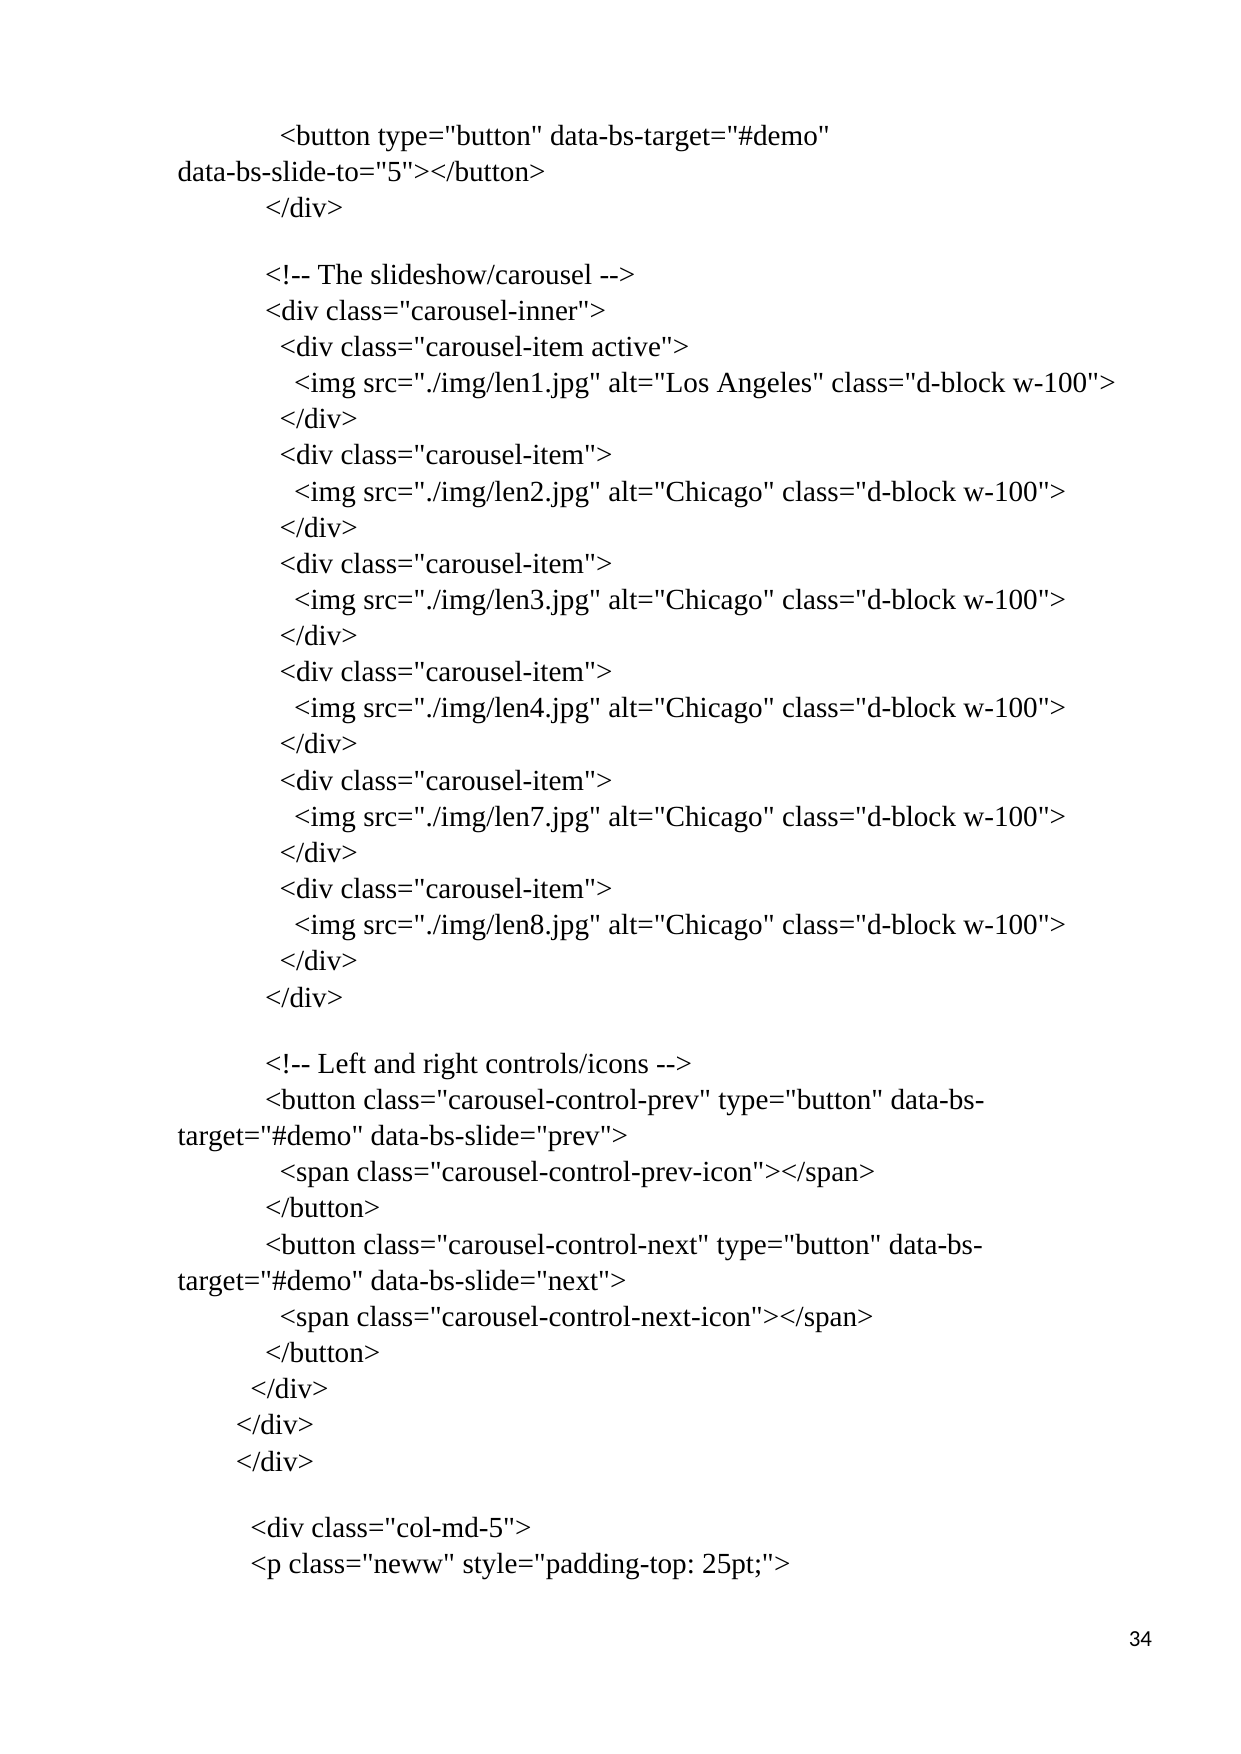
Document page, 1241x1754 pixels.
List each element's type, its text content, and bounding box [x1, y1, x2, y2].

text <div class="carousel-item"> [177, 763, 1152, 796]
text <img src="./img/len1.jpg" alt="Los Angeles" class="d-block w-100"> [177, 365, 1152, 399]
text </button> [177, 1335, 1152, 1369]
text </div> [177, 401, 1152, 435]
text </div> [177, 1407, 1152, 1441]
text </div> [177, 1371, 1152, 1405]
text </div> [177, 510, 1152, 543]
text <div class="carousel-item"> [177, 437, 1152, 471]
text </div> [177, 835, 1152, 869]
text </div> [177, 980, 1152, 1013]
text </div> [177, 190, 1152, 224]
text <div class="carousel-item"> [177, 546, 1152, 579]
text <div class="col-md-5"> [177, 1510, 1152, 1543]
text </button> [177, 1191, 1152, 1224]
text <div class="carousel-item"> [177, 654, 1152, 688]
text <button class="carousel-control-next" type="button" data-bs-target="#demo" data-bs-slide="next"> [177, 1227, 1152, 1296]
text <p class="neww" style="padding-top: 25pt;"> [177, 1546, 1152, 1580]
text <!-- The slideshow/carousel --> [177, 257, 1152, 290]
text <div class="carousel-item active"> [177, 329, 1152, 363]
text <button class="carousel-control-prev" type="button" data-bs-target="#demo" data-bs-slide="prev"> [177, 1082, 1152, 1152]
text <div class="carousel-inner"> [177, 293, 1152, 326]
text <div class="carousel-item"> [177, 871, 1152, 905]
text <span class="carousel-control-prev-icon"></span> [177, 1154, 1152, 1188]
text <button type="button" data-bs-target="#demo" data-bs-slide-to="5"></button> [177, 118, 1152, 188]
text <span class="carousel-control-next-icon"></span> [177, 1299, 1152, 1333]
text <img src="./img/len7.jpg" alt="Chicago" class="d-block w-100"> [177, 799, 1152, 832]
text </div> [177, 618, 1152, 652]
text <!-- Left and right controls/icons --> [177, 1046, 1152, 1079]
text </div> [177, 727, 1152, 760]
text <img src="./img/len4.jpg" alt="Chicago" class="d-block w-100"> [177, 691, 1152, 724]
text <img src="./img/len8.jpg" alt="Chicago" class="d-block w-100"> [177, 907, 1152, 941]
text </div> [177, 1444, 1152, 1477]
text </div> [177, 943, 1152, 977]
text <img src="./img/len3.jpg" alt="Chicago" class="d-block w-100"> [177, 582, 1152, 616]
text <img src="./img/len2.jpg" alt="Chicago" class="d-block w-100"> [177, 474, 1152, 507]
